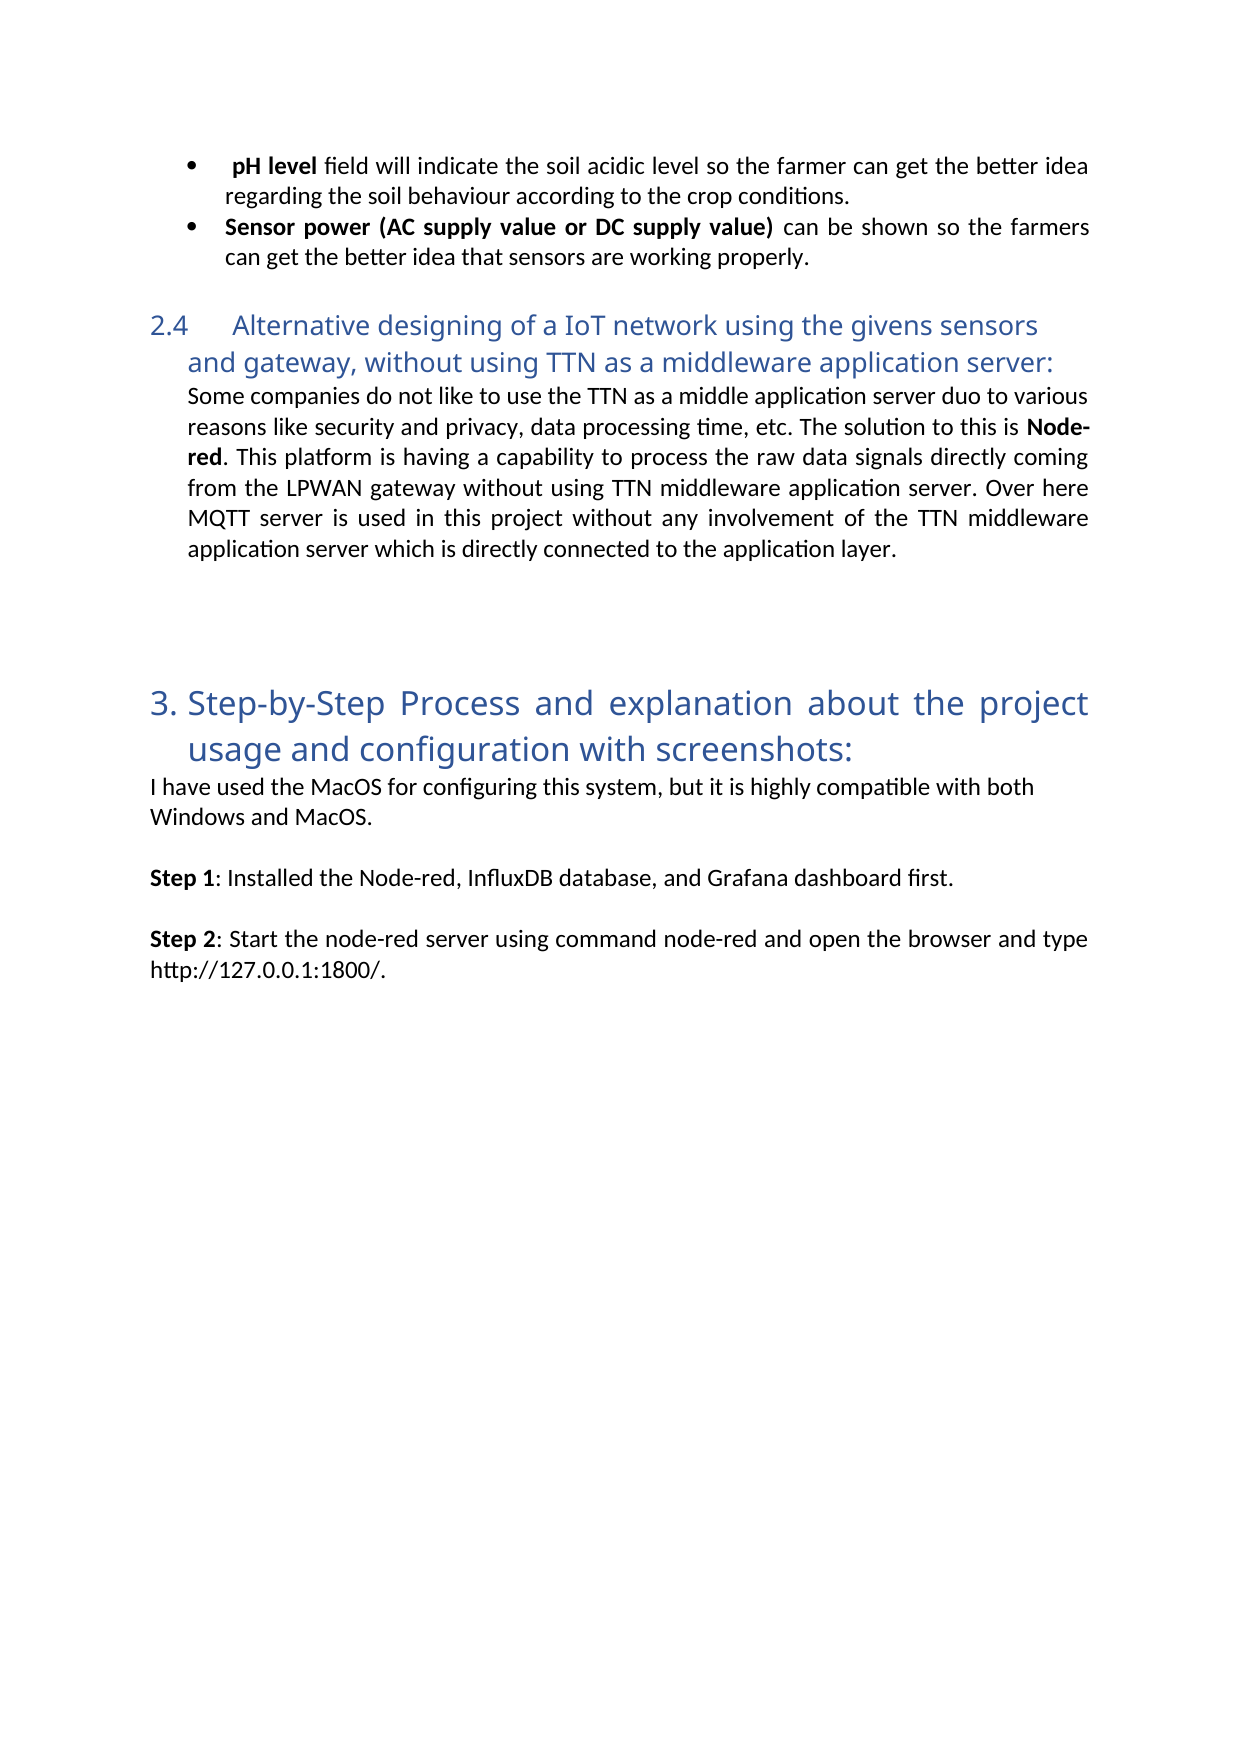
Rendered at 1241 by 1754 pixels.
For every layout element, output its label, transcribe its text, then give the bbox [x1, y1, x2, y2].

list pH level field will indicate the soil acidic level so the farmer can get the better idea regarding the soil behaviour according to the crop conditions. [187, 150, 1090, 211]
list Sensor power (AC supply value or DC supply value) can be shown so the farmers can get the better idea that sensors are working properly. [187, 211, 1090, 272]
text I have used the MacOS for configuring this system, but it is highly compatible with both Windows and MacOS. [150, 771, 1090, 832]
list Some companies do not like to use the TTN as a middle application server duo to various reasons like security and privacy, data processing time, etc. The solution to this is Node-red. This platform is having a capability to process the raw data signals directly coming from the LPWAN gateway without using TTN middleware application server. Over here MQTT server is used in this project without any involvement of the TTN middleware application server which is directly connected to the application layer. [187, 381, 1090, 564]
text Step 1: Installed the Node-red, InfluxDB database, and Grafana dashboard first. [150, 863, 1090, 893]
text Step 2: Start the node-red server using command node-red and open the browser and type http://127.0.0.1:1800/. [150, 924, 1090, 985]
subtitle Step-by-Step Process and explanation about the project usage and configuration with screenshots: [150, 680, 1090, 771]
subtitle Alternative designing of a IoT network using the givens sensors and gateway, without using TTN as a middleware application server: [150, 307, 1090, 381]
